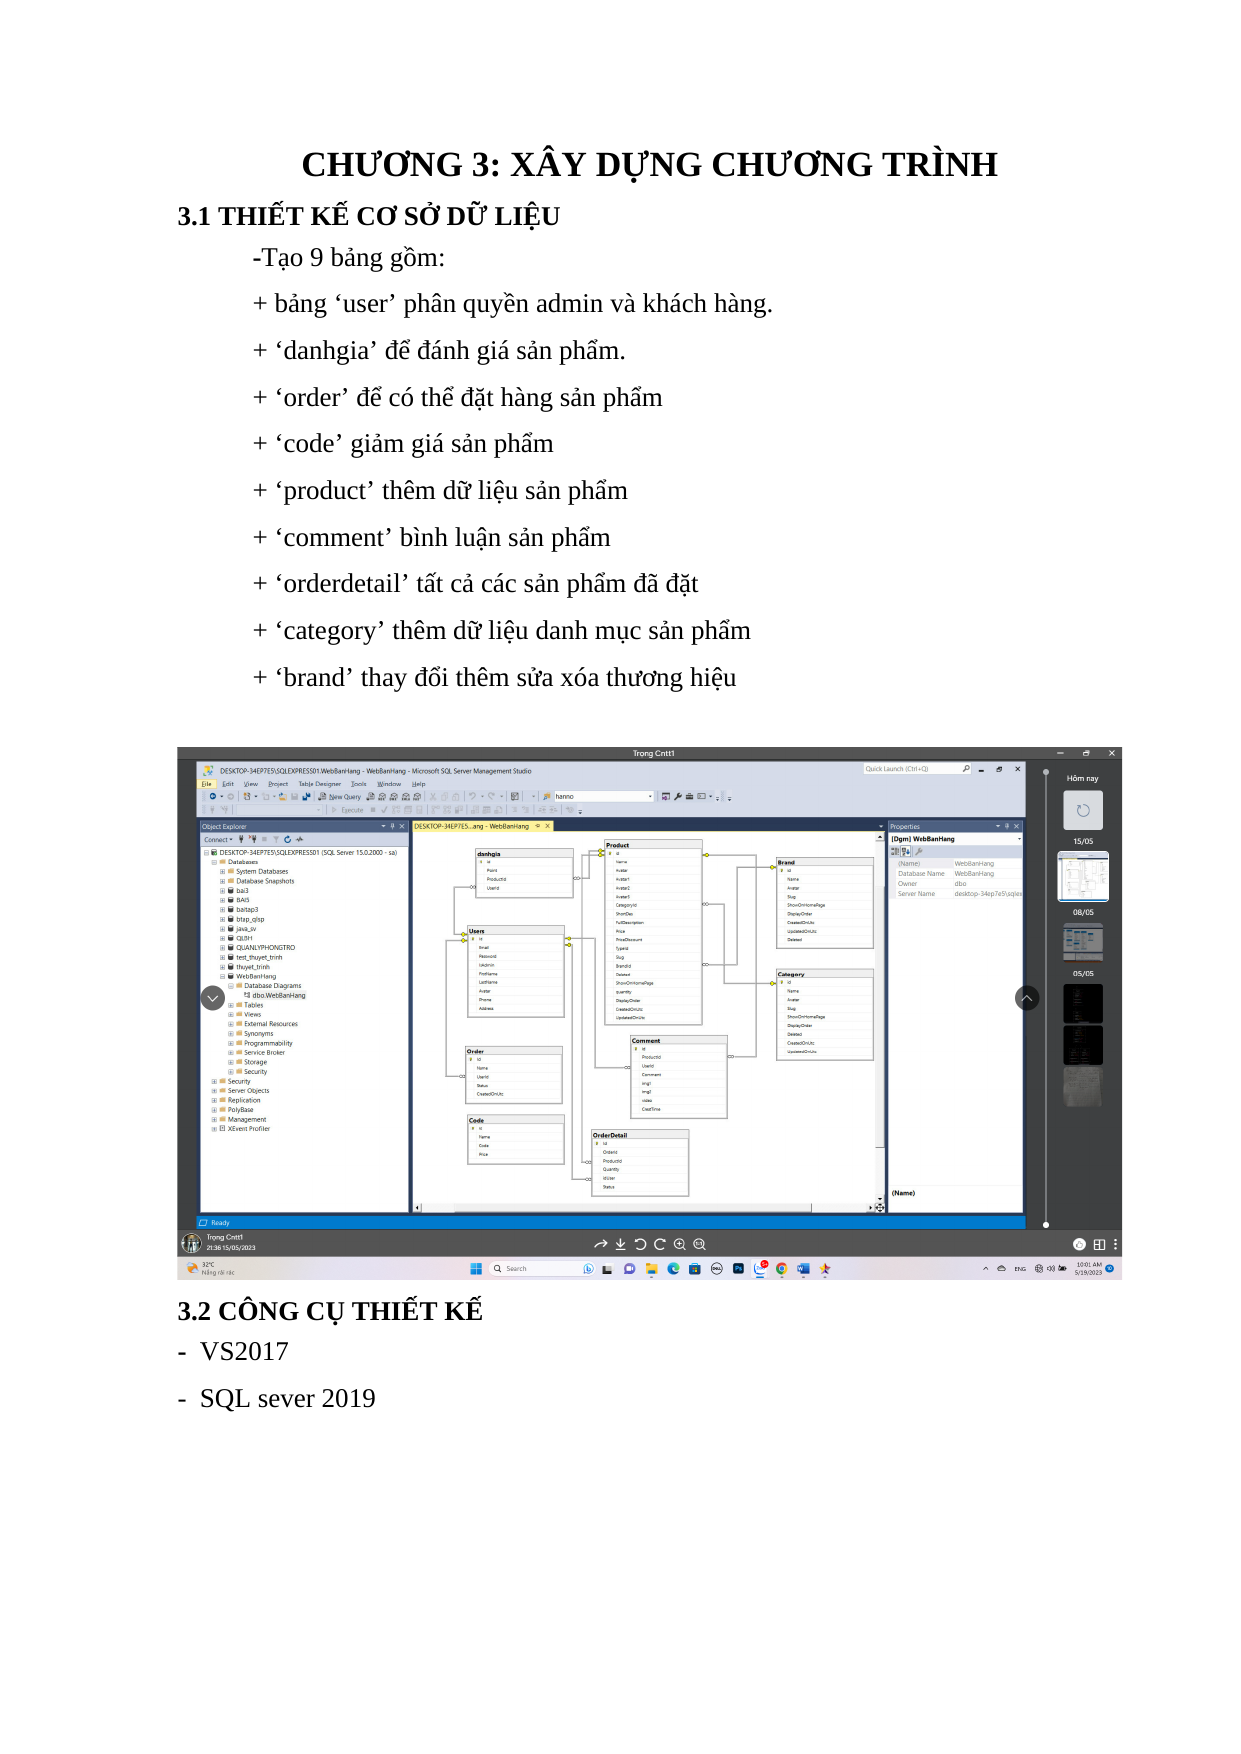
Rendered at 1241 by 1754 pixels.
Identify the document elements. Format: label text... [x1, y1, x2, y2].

text - VS2017 [177, 1335, 1122, 1366]
subtitle CHƯƠNG 3: XÂY DỰNG CHƯƠNG TRÌNH [177, 143, 1122, 184]
text + ‘comment’ bình luận sản phẩm [177, 521, 1122, 552]
text + ‘danhgia’ để đánh giá sản phẩm. [177, 334, 1122, 365]
picture [177, 747, 1123, 1280]
text + bảng ‘user’ phân quyền admin và khách hàng. [177, 287, 1122, 318]
text - SQL sever 2019 [177, 1382, 1122, 1413]
subtitle 3.2 CÔNG CỤ THIẾT KẾ [177, 1295, 1122, 1326]
text + ‘code’ giảm giá sản phẩm [177, 427, 1122, 458]
text + ‘category’ thêm dữ liệu danh mục sản phẩm [177, 614, 1122, 645]
text + ‘brand’ thay đổi thêm sửa xóa thương hiệu [177, 661, 1122, 692]
subtitle 3.1 THIẾT KẾ CƠ SỞ DỮ LIỆU [177, 200, 1122, 231]
text + ‘orderdetail’ tất cả các sản phẩm đã đặt [177, 567, 1122, 598]
text + ‘order’ để có thể đặt hàng sản phẩm [177, 381, 1122, 412]
text -Tạo 9 bảng gồm: [177, 241, 1122, 272]
text + ‘product’ thêm dữ liệu sản phẩm [177, 474, 1122, 505]
